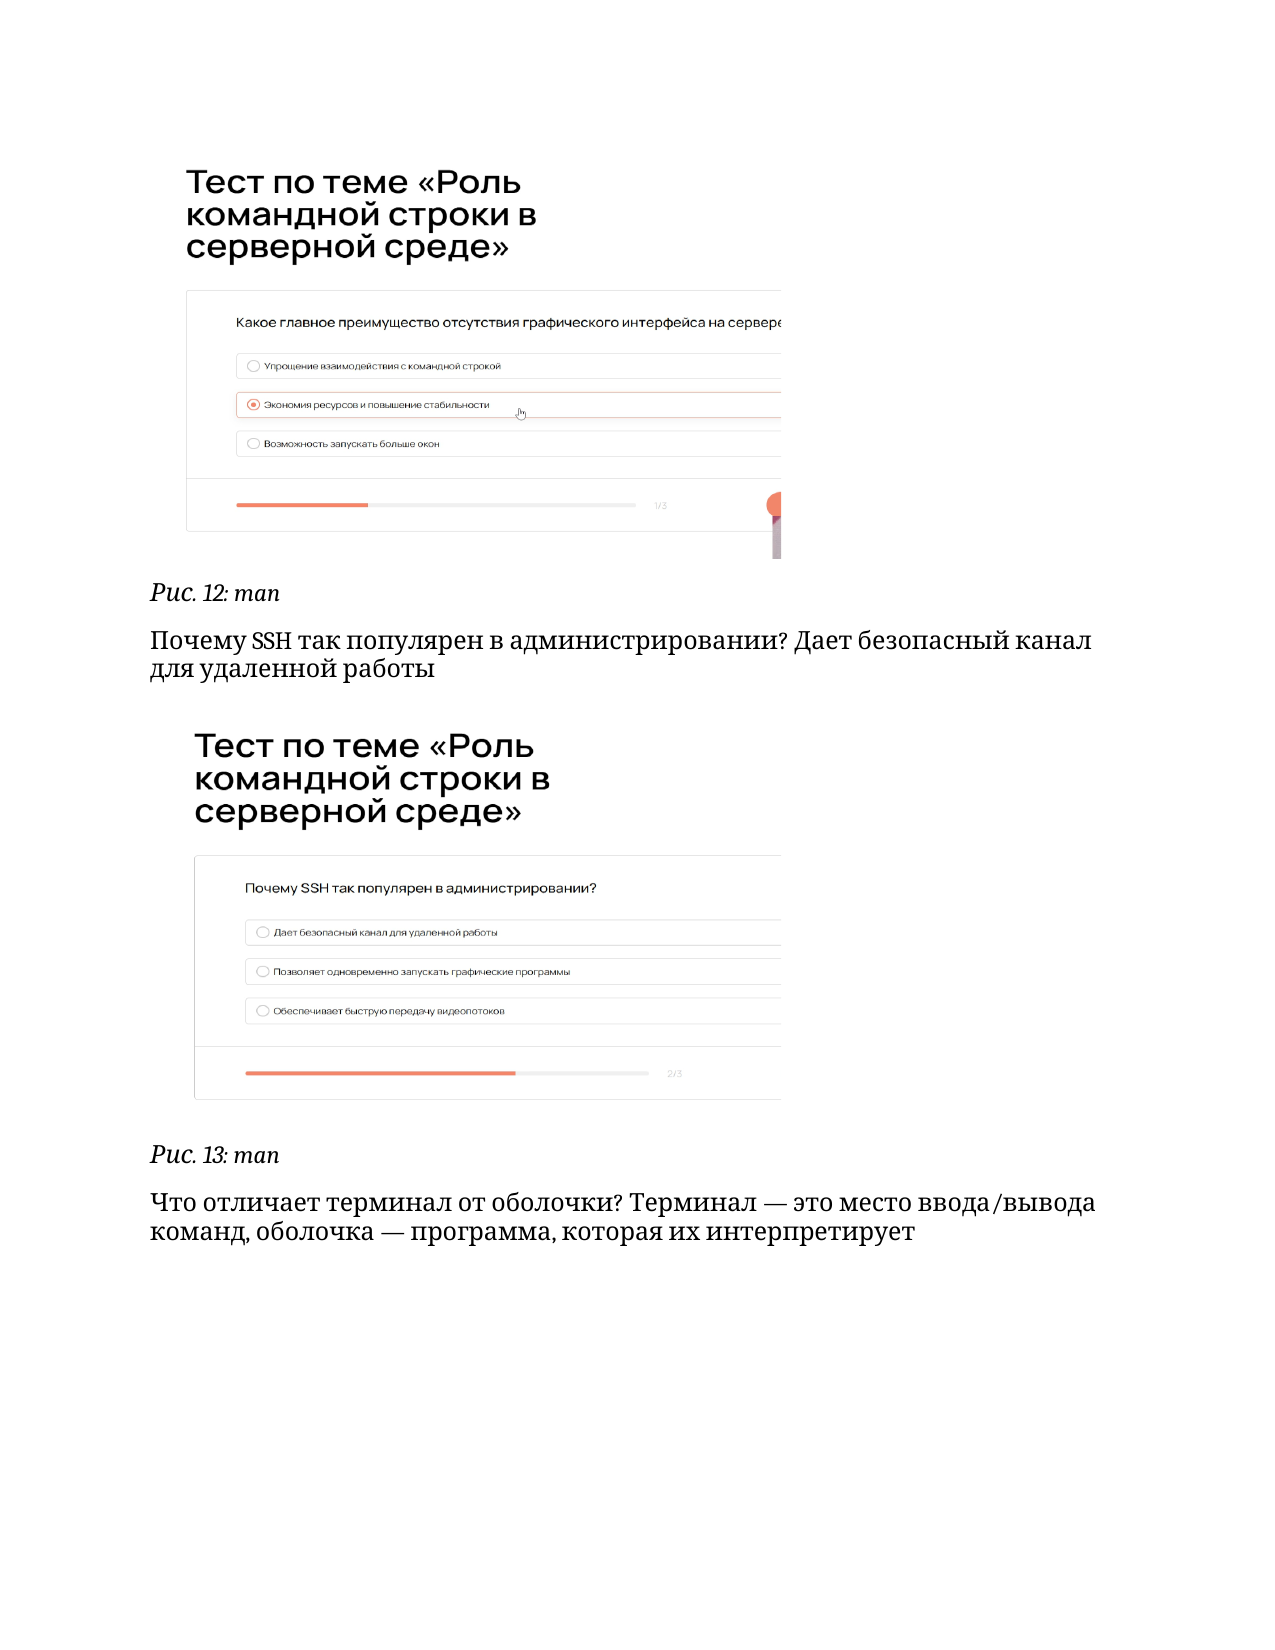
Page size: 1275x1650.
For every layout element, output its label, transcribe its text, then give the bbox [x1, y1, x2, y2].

text Почему SSH так популярен в администрировании? Дает безопасный канал для удаленной работы [150, 627, 1125, 684]
picture [168, 702, 782, 1121]
text Что отличает терминал от оболочки? Терминал — это место ввода/вывода команд, оболочка — программа, которая их интерпретирует [150, 1189, 1125, 1246]
text Рис. 13: man [150, 1141, 1125, 1170]
text Рис. 12: man [150, 579, 1125, 608]
picture [168, 150, 782, 559]
